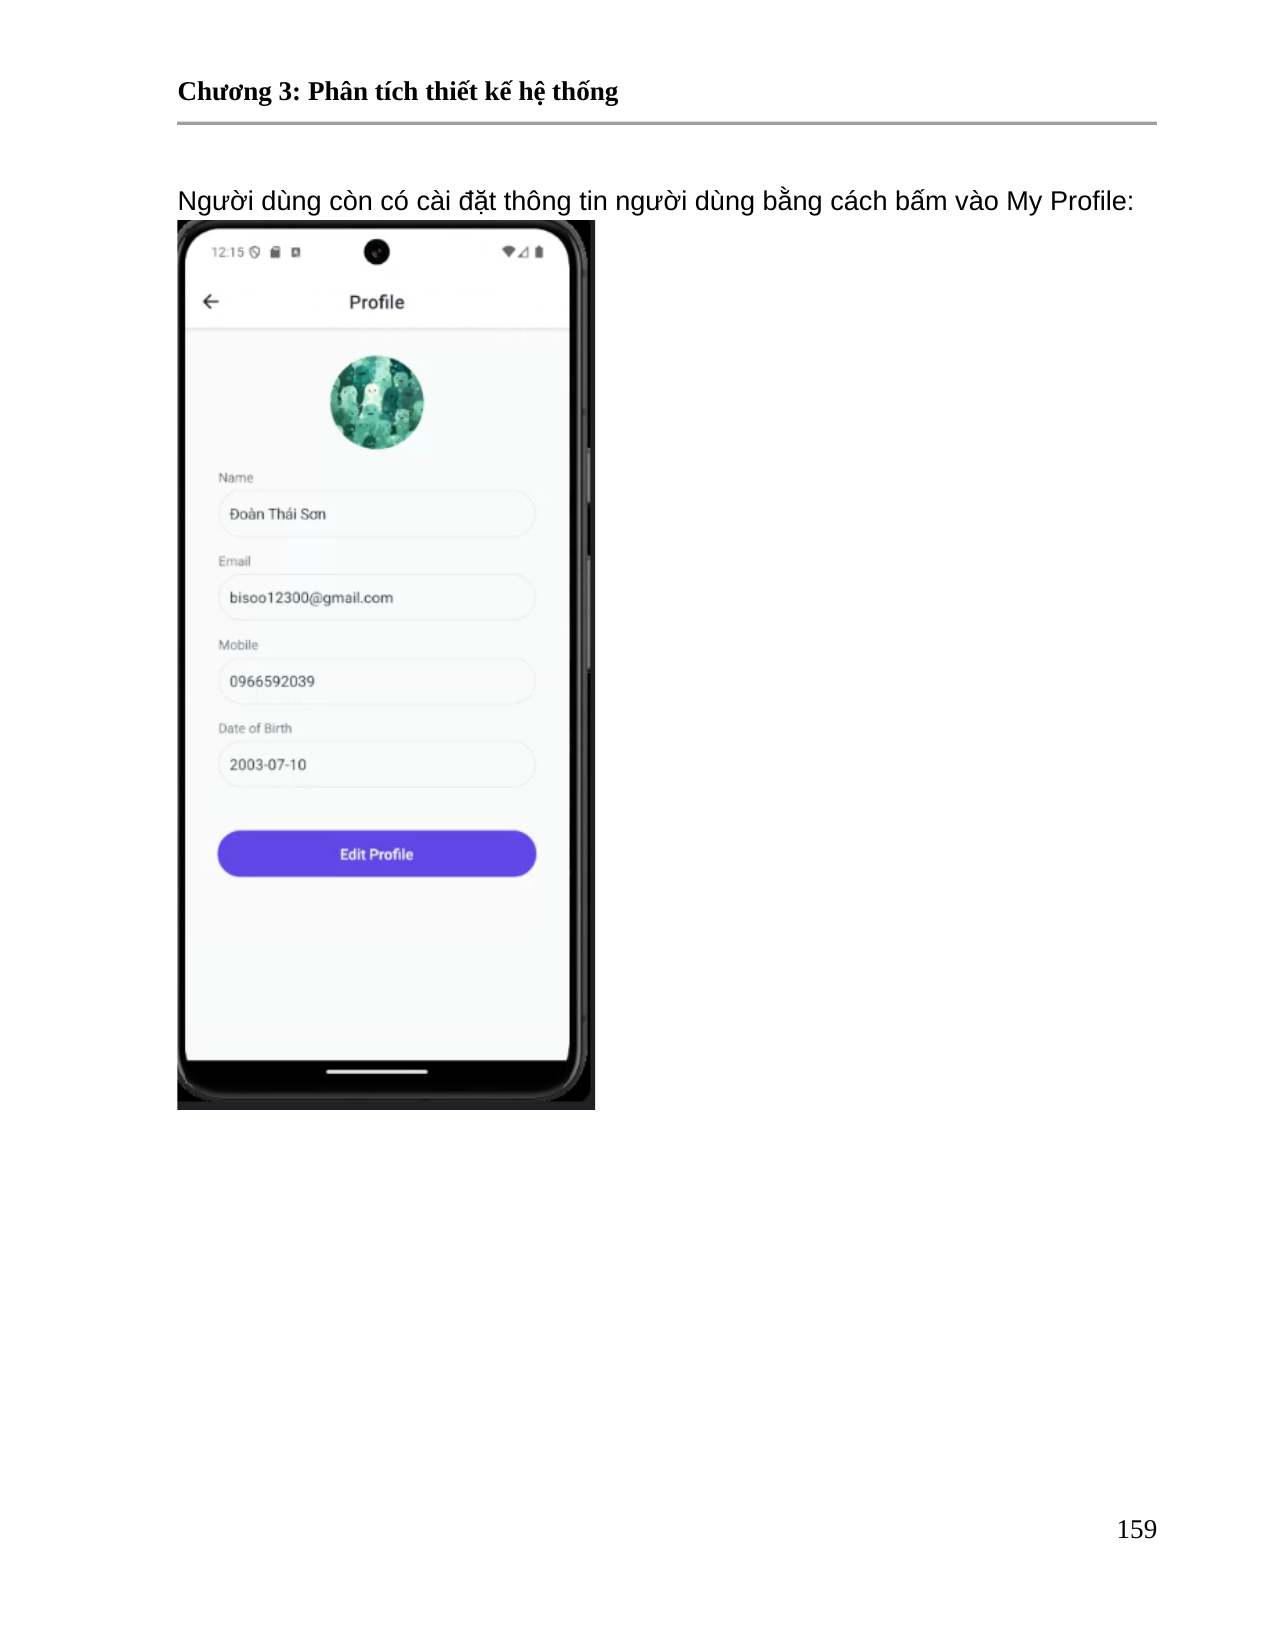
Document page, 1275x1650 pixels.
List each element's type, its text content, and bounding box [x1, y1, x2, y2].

picture [177, 220, 596, 1110]
